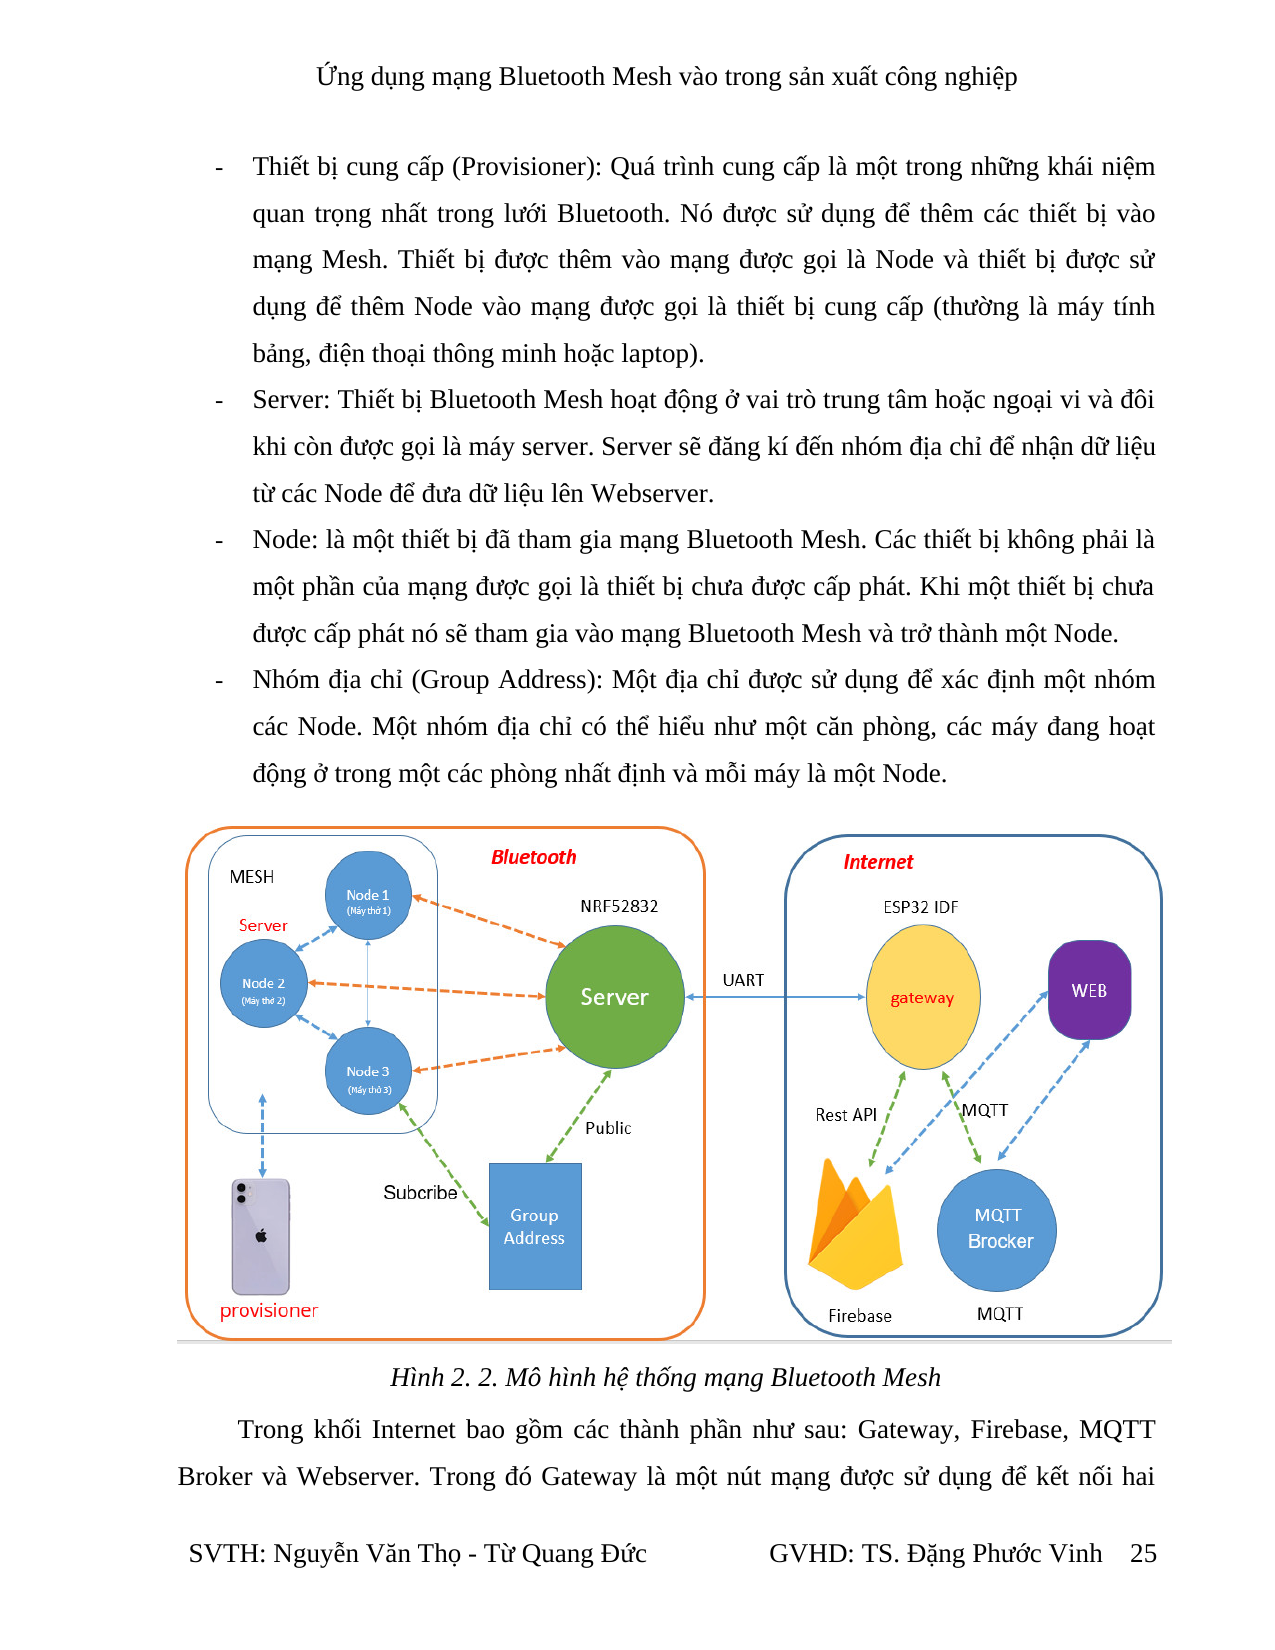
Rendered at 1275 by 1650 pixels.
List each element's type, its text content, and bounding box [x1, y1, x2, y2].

list Node: là một thiết bị đã tham gia mạng Bluetooth Mesh. Các thiết bị không phải là một phần của mạng được gọi là thiết bị chưa được cấp phát. Khi một thiết bị chưa được cấp phát nó sẽ tham gia vào mạng Bluetooth Mesh và trở thành một Node. [215, 523, 1157, 648]
list Server: Thiết bị Bluetooth Mesh hoạt động ở vai trò trung tâm hoặc ngoại vi và đôi khi còn được gọi là máy server. Server sẽ đăng kí đến nhóm địa chỉ để nhận dữ liệu từ các Node để đưa dữ liệu lên Webserver. [215, 383, 1157, 508]
list Thiết bị cung cấp (Provisioner): Quá trình cung cấp là một trong những khái niệm quan trọng nhất trong lưới Bluetooth. Nó được sử dụng để thêm các thiết bị vào mạng Mesh. Thiết bị được thêm vào mạng được gọi là Node và thiết bị được sử dụng để thêm Node vào mạng được gọi là thiết bị cung cấp (thường là máy tính bảng, điện thoại thông minh hoặc laptop). [215, 150, 1157, 368]
text Hình 2. 2. Mô hình hệ thống mạng Bluetooth Mesh [177, 1361, 1157, 1392]
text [177, 1413, 1157, 1491]
list Nhóm địa chỉ (Group Address): Một địa chỉ được sử dụng để xác định một nhóm các Node. Một nhóm địa chỉ có thể hiểu như một căn phòng, các máy đang hoạt động ở trong một các phòng nhất định và mỗi máy là một Node. [215, 663, 1157, 788]
picture [177, 815, 1172, 1344]
